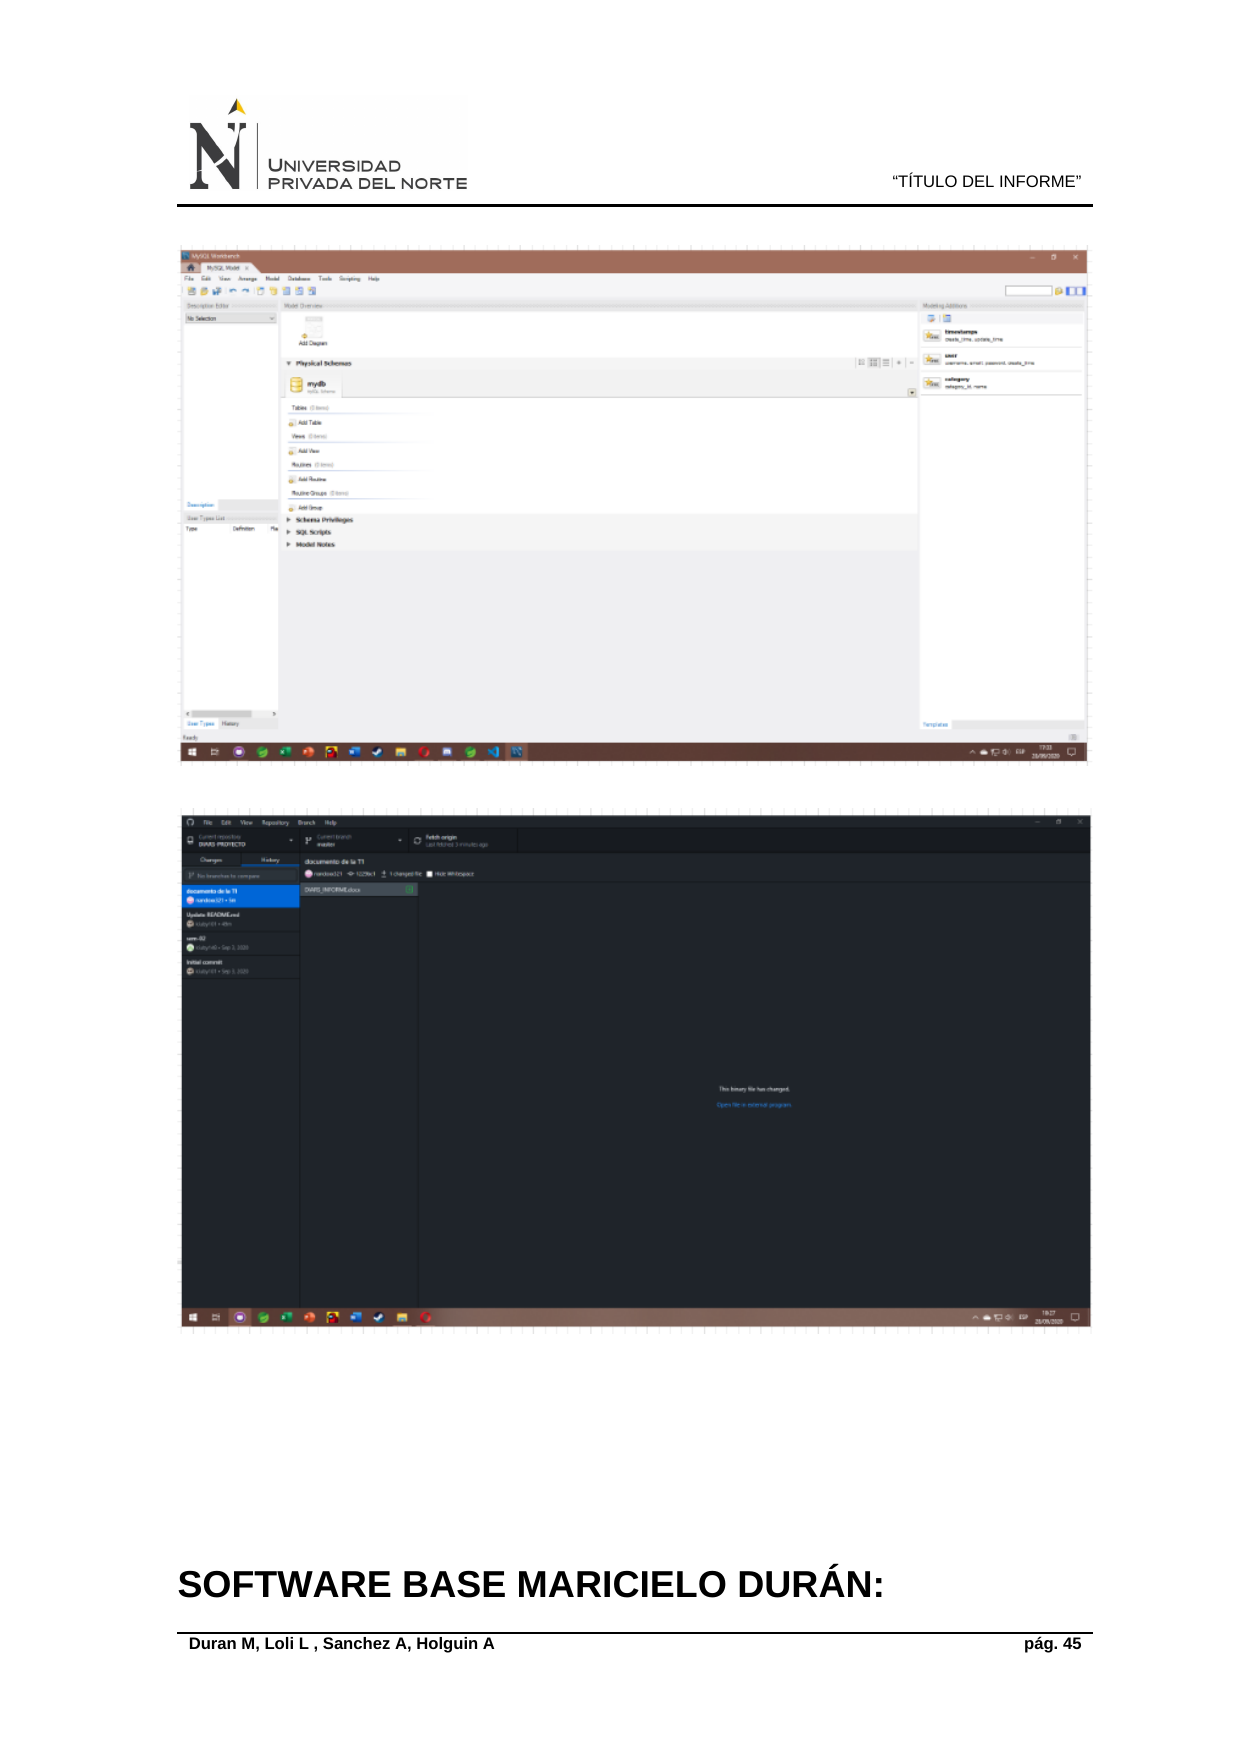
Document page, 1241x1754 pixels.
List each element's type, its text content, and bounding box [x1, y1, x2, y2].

picture [177, 808, 1093, 1334]
text SOFTWARE BASE MARICIELO DURÁN: [177, 1562, 1092, 1605]
picture [177, 245, 1093, 766]
picture [188, 95, 469, 191]
